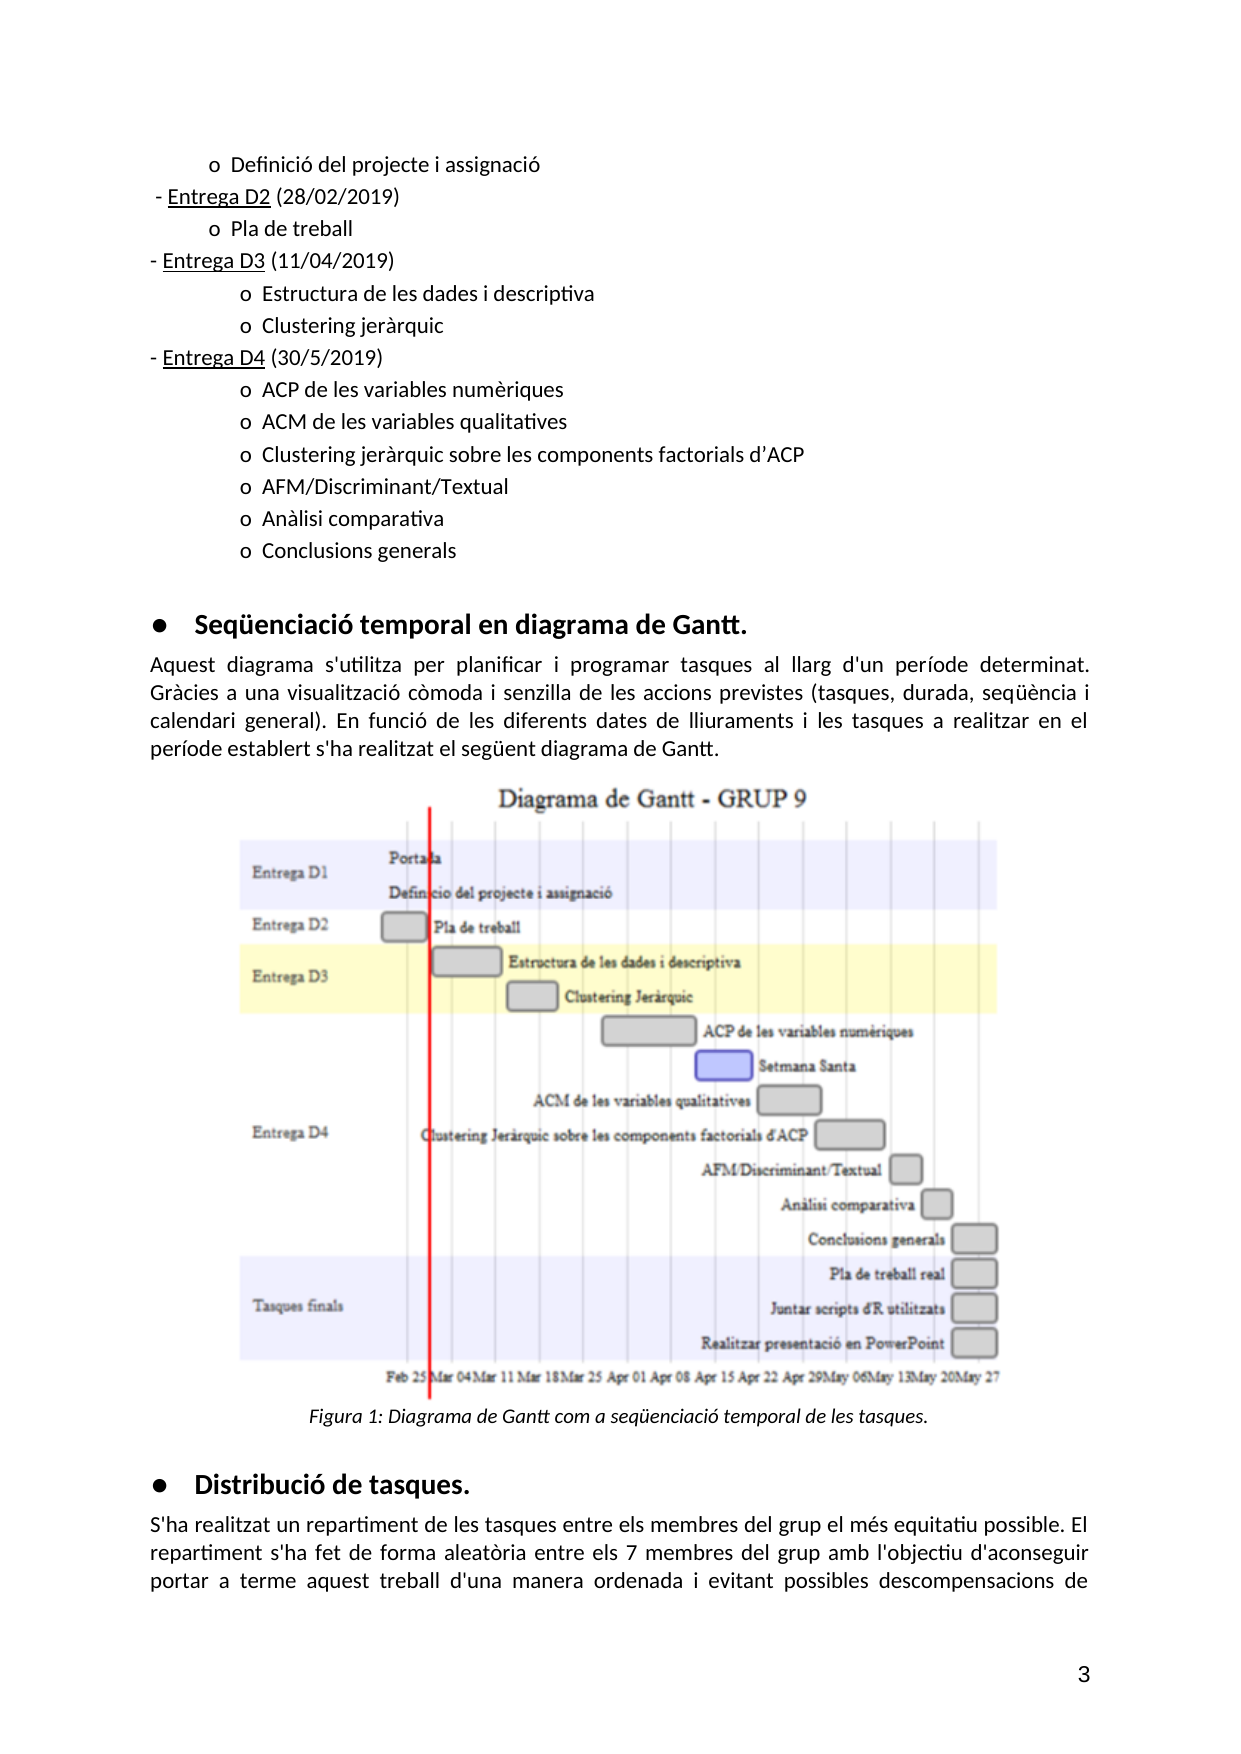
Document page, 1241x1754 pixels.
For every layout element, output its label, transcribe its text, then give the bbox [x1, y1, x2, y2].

text o Estructura de les dades i descriptiva [239, 279, 1090, 307]
text o AFM/Discriminant/Textual [239, 472, 1090, 500]
text Aquest diagrama s'utilitza per planificar i programar tasques al llarg d'un període determinat. Gràcies a una visualització còmoda i senzilla de les accions previstes (tasques, durada, seqüència i calendari general). En funció de les diferents dates de lliuraments i les tasques a realitzar en el període establert s'ha realitzat el següent diagrama de Gantt. [150, 650, 1090, 762]
text o Conclusions generals [239, 536, 1090, 564]
text Figura 1: Diagrama de Gantt com a seqüenciació temporal de les tasques. [150, 1403, 1090, 1429]
text o Clustering jeràrquic sobre les components factorials d’ACP [239, 440, 1090, 468]
text o Clustering jeràrquic [239, 311, 1090, 339]
text o Definició del projecte i assignació [208, 150, 1090, 178]
text o Anàlisi comparativa [239, 504, 1090, 532]
subtitle ● Distribució de tasques. [151, 1466, 1090, 1502]
text - Entrega D2 (28/02/2019) [150, 182, 1090, 210]
text o ACM de les variables qualitatives [239, 407, 1090, 436]
text - Entrega D4 (30/5/2019) [150, 343, 1090, 371]
text o ACP de les variables numèriques [239, 375, 1090, 403]
picture [226, 782, 1014, 1404]
subtitle ● Seqüenciació temporal en diagrama de Gantt. [151, 606, 1090, 642]
text - Entrega D3 (11/04/2019) [150, 247, 1090, 274]
text o Pla de treball [208, 214, 1090, 242]
